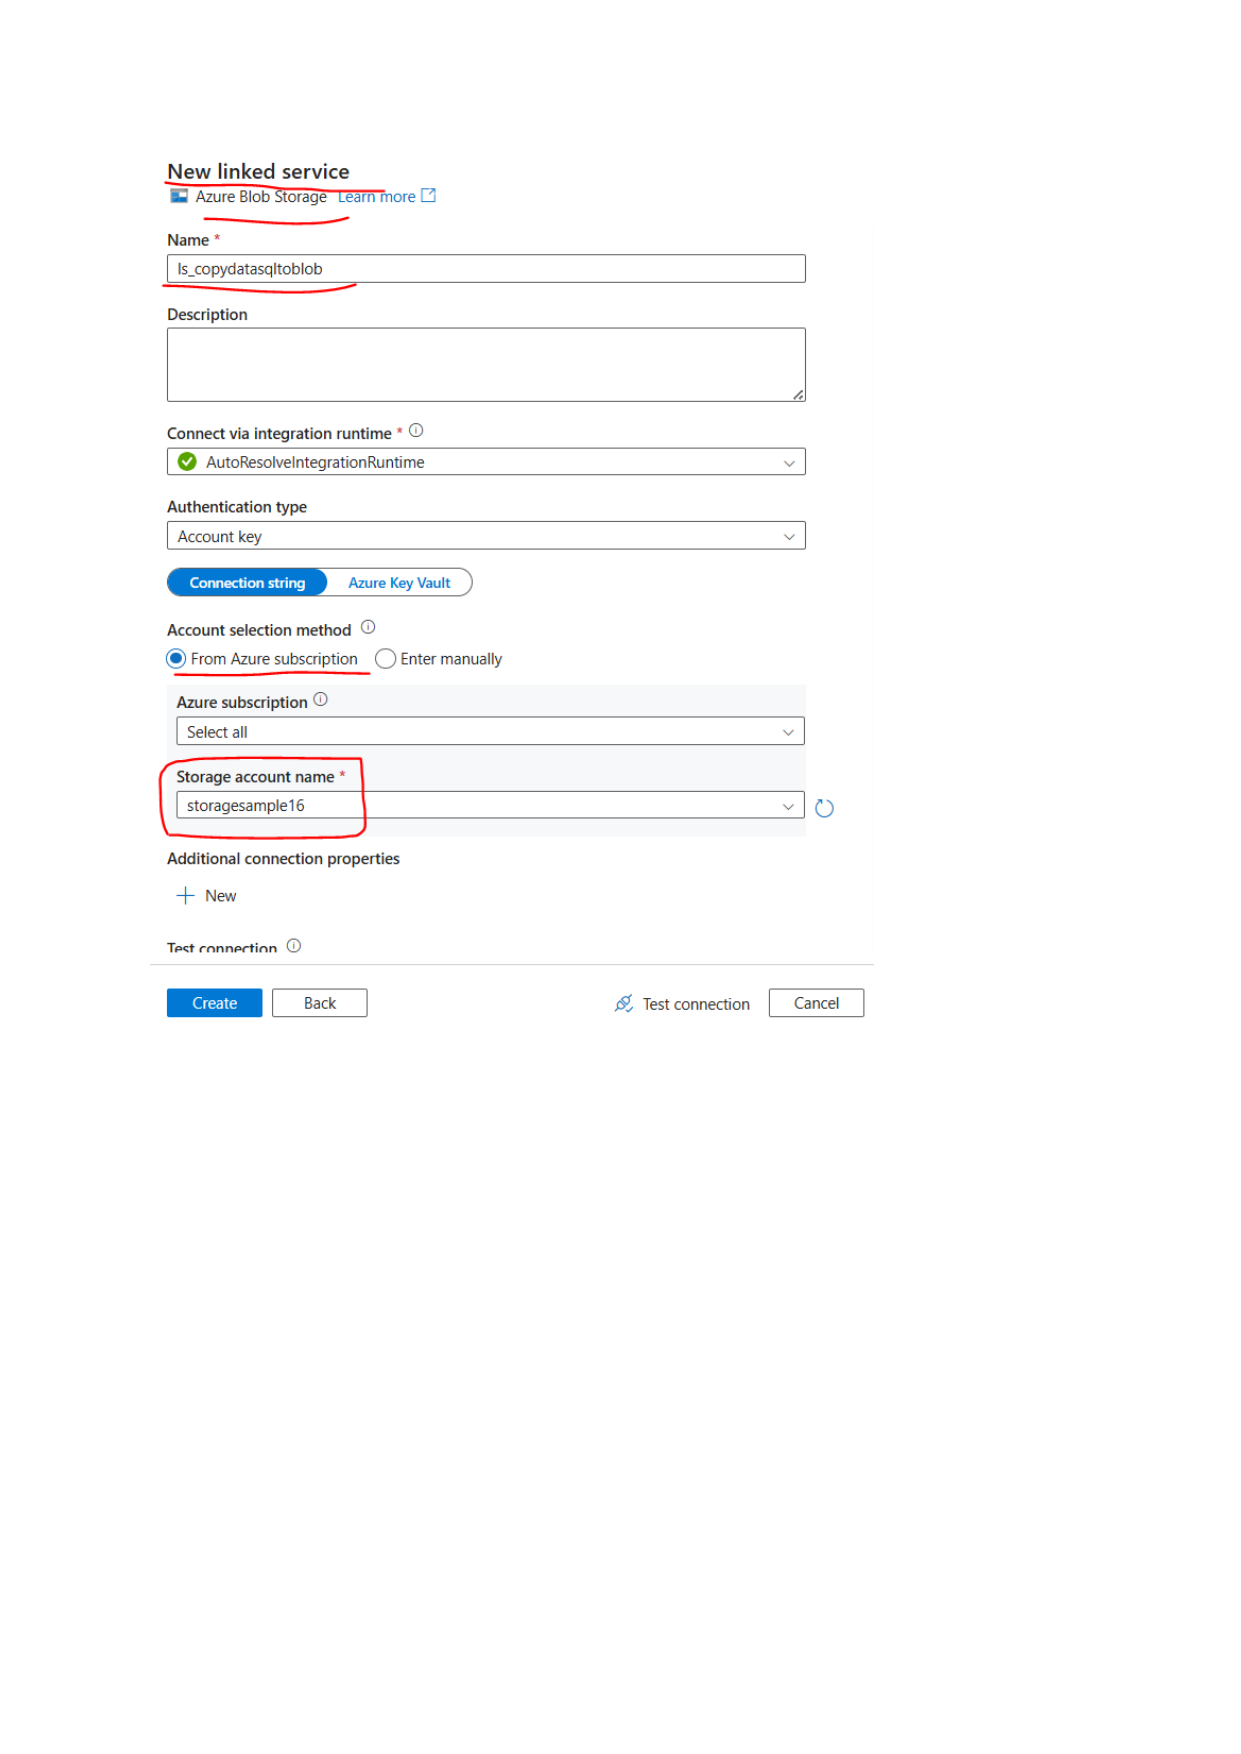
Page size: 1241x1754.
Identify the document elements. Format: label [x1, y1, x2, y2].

picture [150, 150, 874, 1030]
